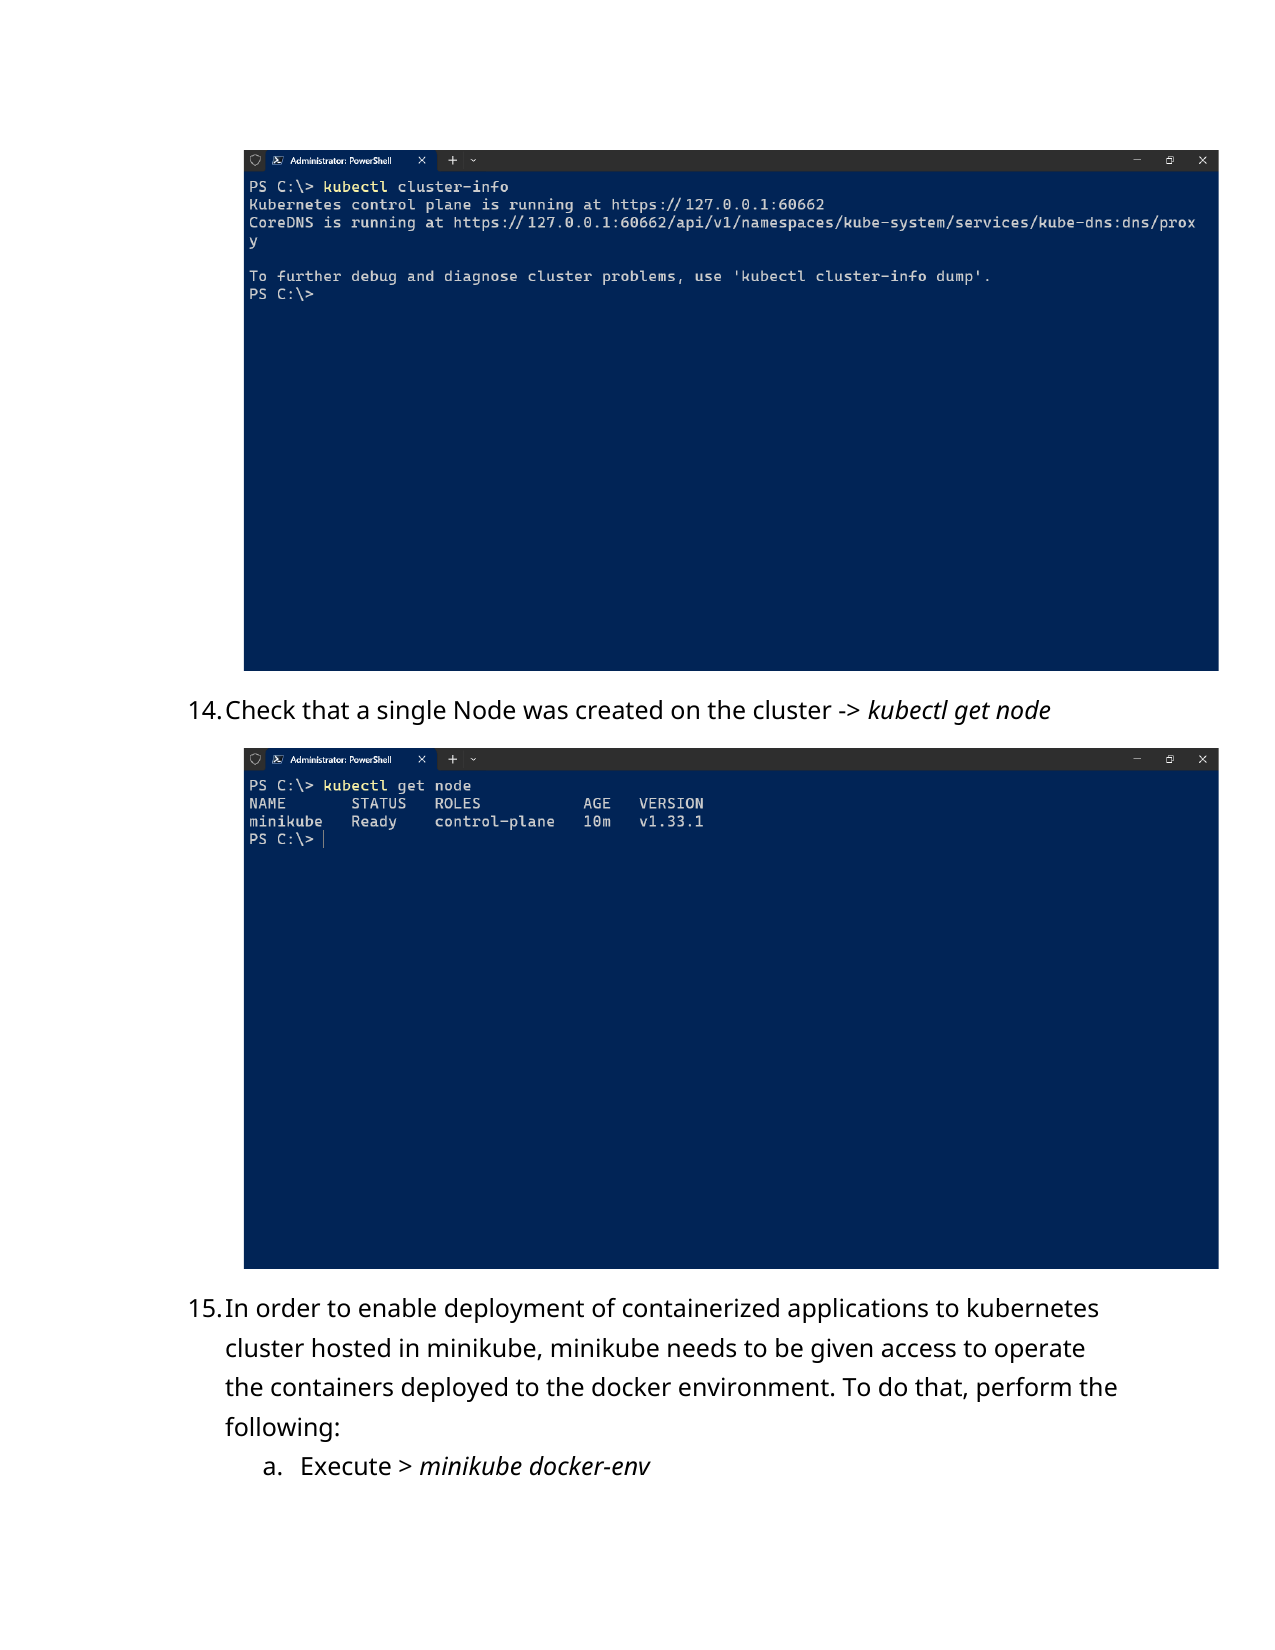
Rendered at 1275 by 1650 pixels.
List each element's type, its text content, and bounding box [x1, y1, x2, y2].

list In order to enable deployment of containerized applications to kubernetes cluster hosted in minikube, minikube needs to be given access to operate the containers deployed to the docker environment. To do that, perform the following: [187, 1291, 1125, 1443]
list Execute > minikube docker-env [262, 1449, 1125, 1483]
list Check that a single Node was created on the cluster -> kubectl get node [187, 692, 1125, 726]
